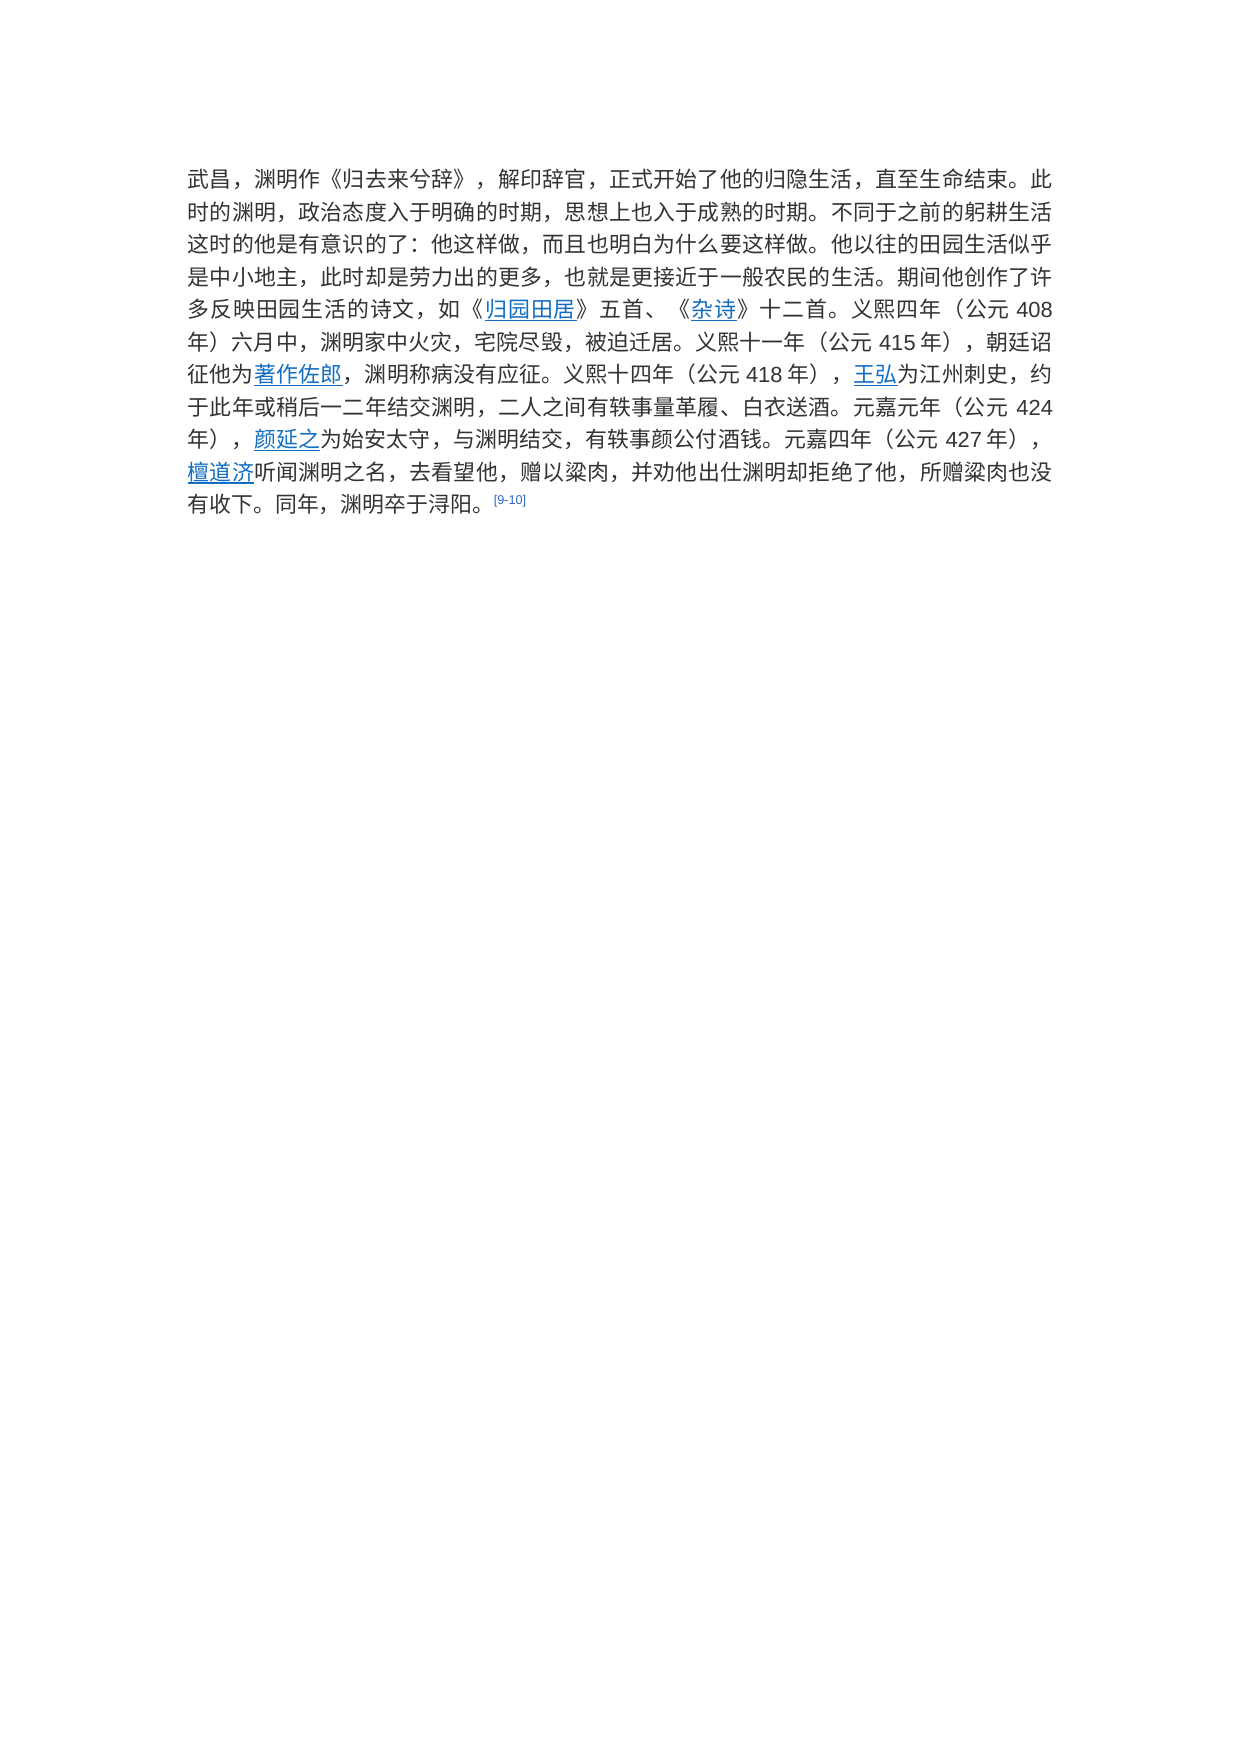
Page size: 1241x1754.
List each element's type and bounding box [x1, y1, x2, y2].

text [187, 162, 1053, 519]
